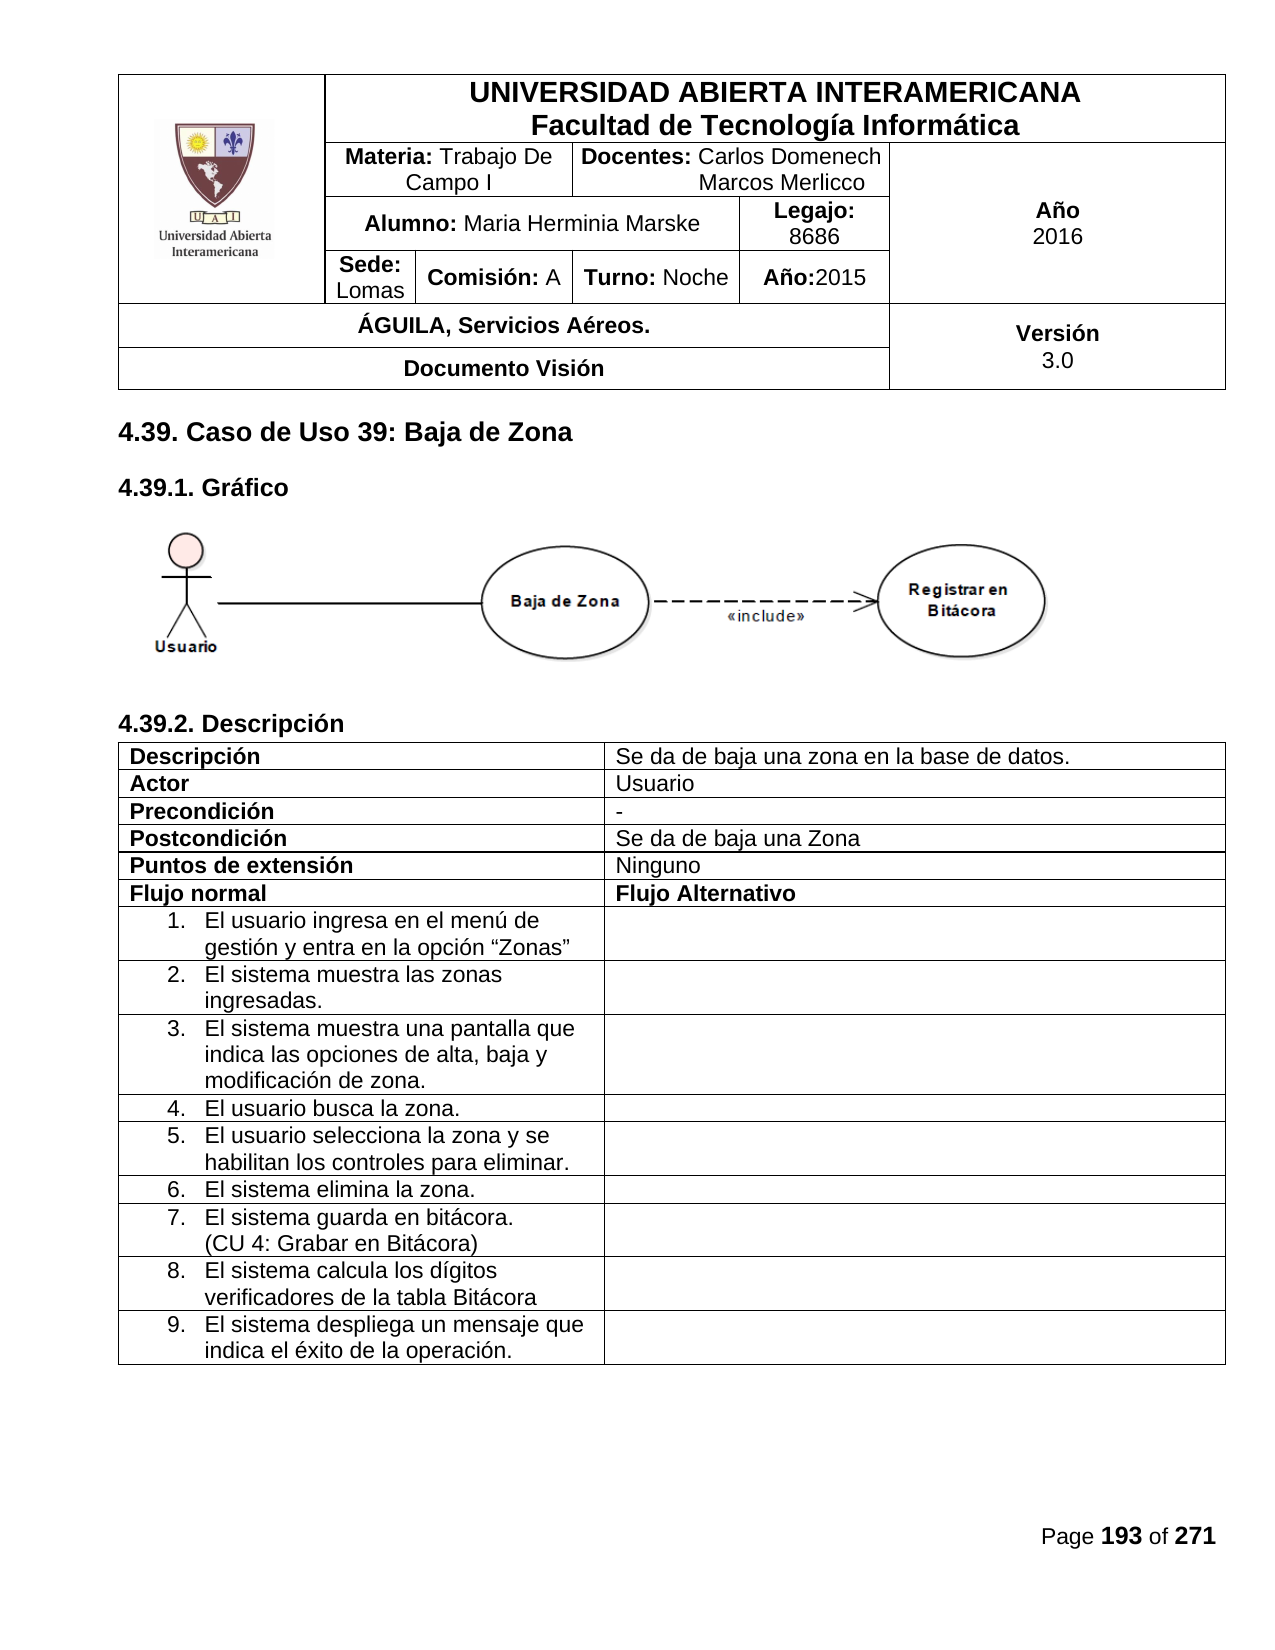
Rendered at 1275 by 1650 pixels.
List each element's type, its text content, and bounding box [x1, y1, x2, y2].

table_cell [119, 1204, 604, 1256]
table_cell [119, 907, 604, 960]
picture [147, 506, 1068, 685]
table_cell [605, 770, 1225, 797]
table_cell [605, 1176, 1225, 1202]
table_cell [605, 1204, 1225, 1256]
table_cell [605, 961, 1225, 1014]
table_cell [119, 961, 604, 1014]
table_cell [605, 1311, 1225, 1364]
subtitle 4.39. Caso de Uso 39: Baja de Zona [118, 416, 1216, 447]
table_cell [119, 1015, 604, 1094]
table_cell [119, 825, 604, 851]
subtitle 4.39.1. Gráfico [118, 473, 1216, 502]
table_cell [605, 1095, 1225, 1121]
subtitle 4.39.2. Descripción [118, 709, 1216, 738]
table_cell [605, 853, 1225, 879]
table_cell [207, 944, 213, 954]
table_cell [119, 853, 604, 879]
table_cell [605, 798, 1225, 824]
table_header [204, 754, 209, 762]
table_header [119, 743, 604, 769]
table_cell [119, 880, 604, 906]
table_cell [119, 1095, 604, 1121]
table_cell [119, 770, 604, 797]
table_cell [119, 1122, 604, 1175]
picture [154, 119, 275, 259]
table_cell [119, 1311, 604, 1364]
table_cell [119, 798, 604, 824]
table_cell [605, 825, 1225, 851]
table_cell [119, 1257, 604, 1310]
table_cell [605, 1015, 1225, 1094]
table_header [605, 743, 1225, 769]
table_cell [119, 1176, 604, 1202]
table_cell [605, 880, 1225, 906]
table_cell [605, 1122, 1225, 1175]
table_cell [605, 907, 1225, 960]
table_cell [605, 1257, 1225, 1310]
